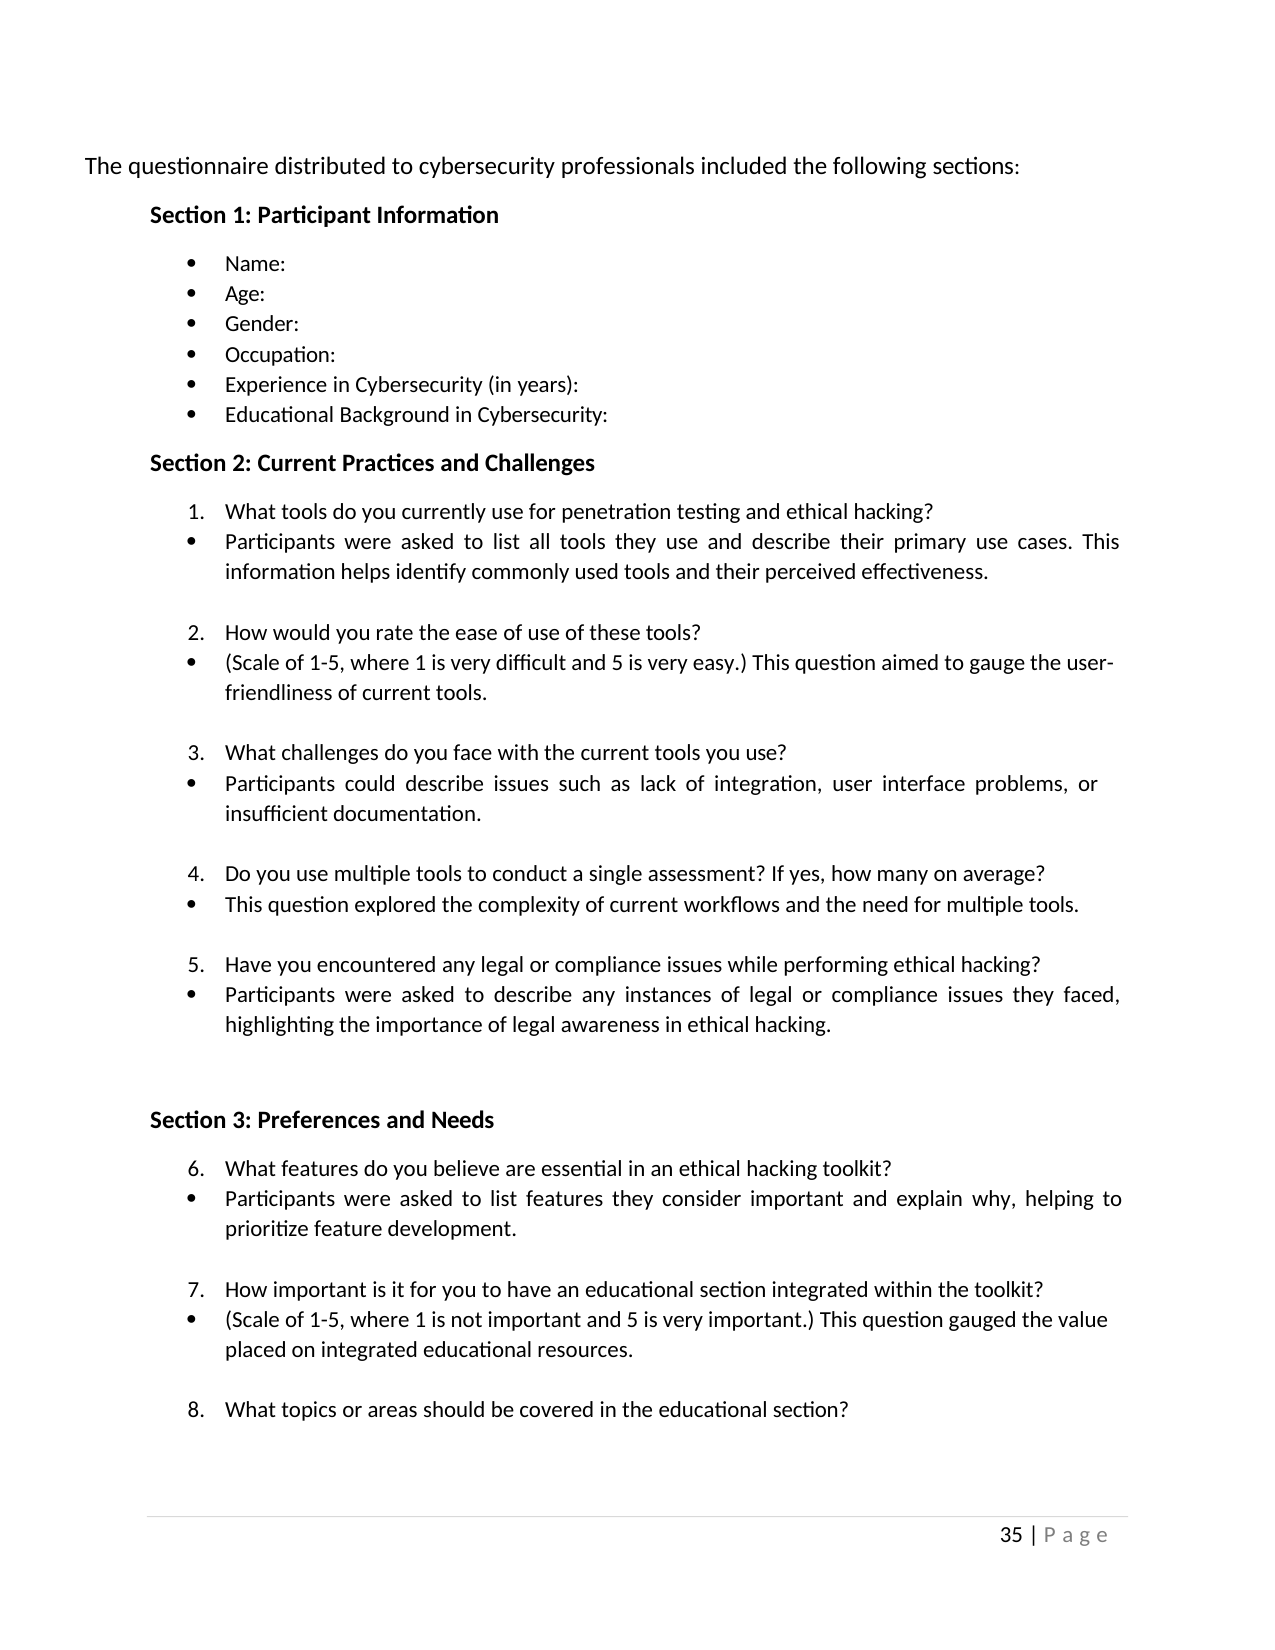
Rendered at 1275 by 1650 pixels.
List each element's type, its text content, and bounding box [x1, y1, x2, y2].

list What features do you believe are essential in an ethical hacking toolkit? [187, 1154, 1200, 1182]
list Occupation: [187, 340, 1200, 368]
list Participants could describe issues such as lack of integration, user interface problems, or insufficient documentation. [187, 769, 1125, 827]
list How would you rate the ease of use of these tools? [187, 618, 1200, 646]
list Participants were asked to list features they consider important and explain why, helping to prioritize feature development. [187, 1184, 1126, 1242]
list What topics or areas should be covered in the educational section? [187, 1395, 1200, 1423]
list Age: [187, 279, 1200, 307]
list What tools do you currently use for penetration testing and ethical hacking? [187, 497, 1200, 525]
list This question explored the complexity of current workflows and the need for multiple tools. [187, 890, 1200, 918]
list Experience in Cybersecurity (in years): [187, 370, 1200, 398]
text The questionnaire distributed to cybersecurity professionals included the following sections: [84, 150, 1200, 181]
subtitle Section 3: Preferences and Needs [150, 1104, 1200, 1135]
list How important is it for you to have an educational section integrated within the toolkit? [187, 1275, 1200, 1303]
list Have you encountered any legal or compliance issues while performing ethical hacking? [187, 950, 1200, 978]
list Gender: [187, 309, 1200, 338]
list Name: [187, 249, 1200, 277]
list Participants were asked to list all tools they use and describe their primary use cases. This information helps identify commonly used tools and their perceived effectiveness. [187, 527, 1125, 585]
list (Scale of 1-5, where 1 is not important and 5 is very important.) This question gauged the value placed on integrated educational resources. [187, 1305, 1125, 1363]
list Participants were asked to describe any instances of legal or compliance issues they faced, highlighting the importance of legal awareness in ethical hacking. [187, 980, 1126, 1038]
subtitle Section 2: Current Practices and Challenges [150, 447, 1200, 478]
list What challenges do you face with the current tools you use? [187, 738, 1200, 766]
list Educational Background in Cybersecurity: [187, 400, 1200, 428]
list Do you use multiple tools to conduct a single assessment? If yes, how many on average? [187, 859, 1200, 887]
list (Scale of 1-5, where 1 is very difficult and 5 is very easy.) This question aimed to gauge the user- friendliness of current tools. [187, 648, 1126, 706]
subtitle Section 1: Participant Information [150, 199, 1200, 230]
